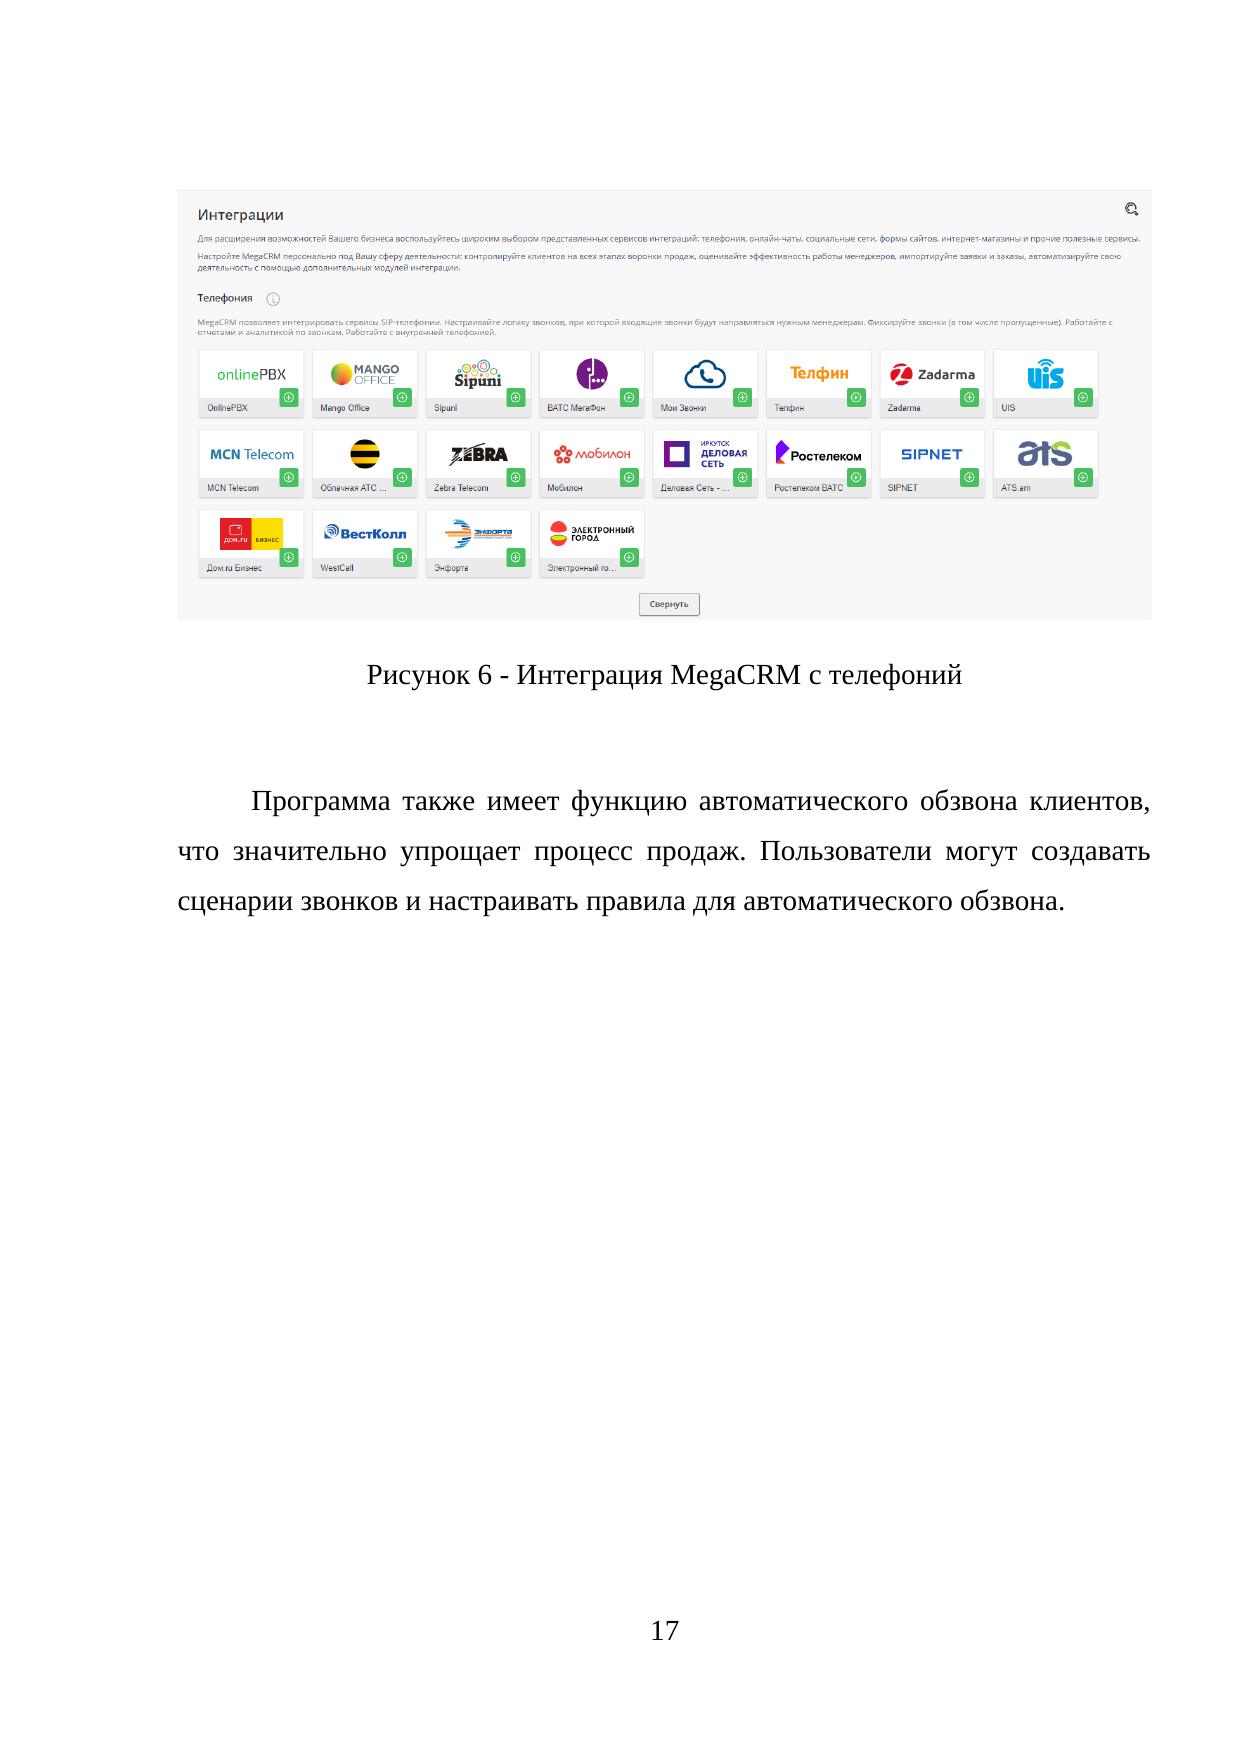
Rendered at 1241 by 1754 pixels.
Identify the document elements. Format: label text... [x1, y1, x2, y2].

text Программа также имеет функцию автоматического обзвона клиентов, что значительно упрощает процесс продаж. Пользователи могут создавать сценарии звонков и настраивать правила для автоматического обзвона. [177, 783, 1152, 917]
text Рисунок 6 - Интеграция MegaCRM с телефоний [177, 657, 1152, 691]
picture [177, 189, 1152, 620]
